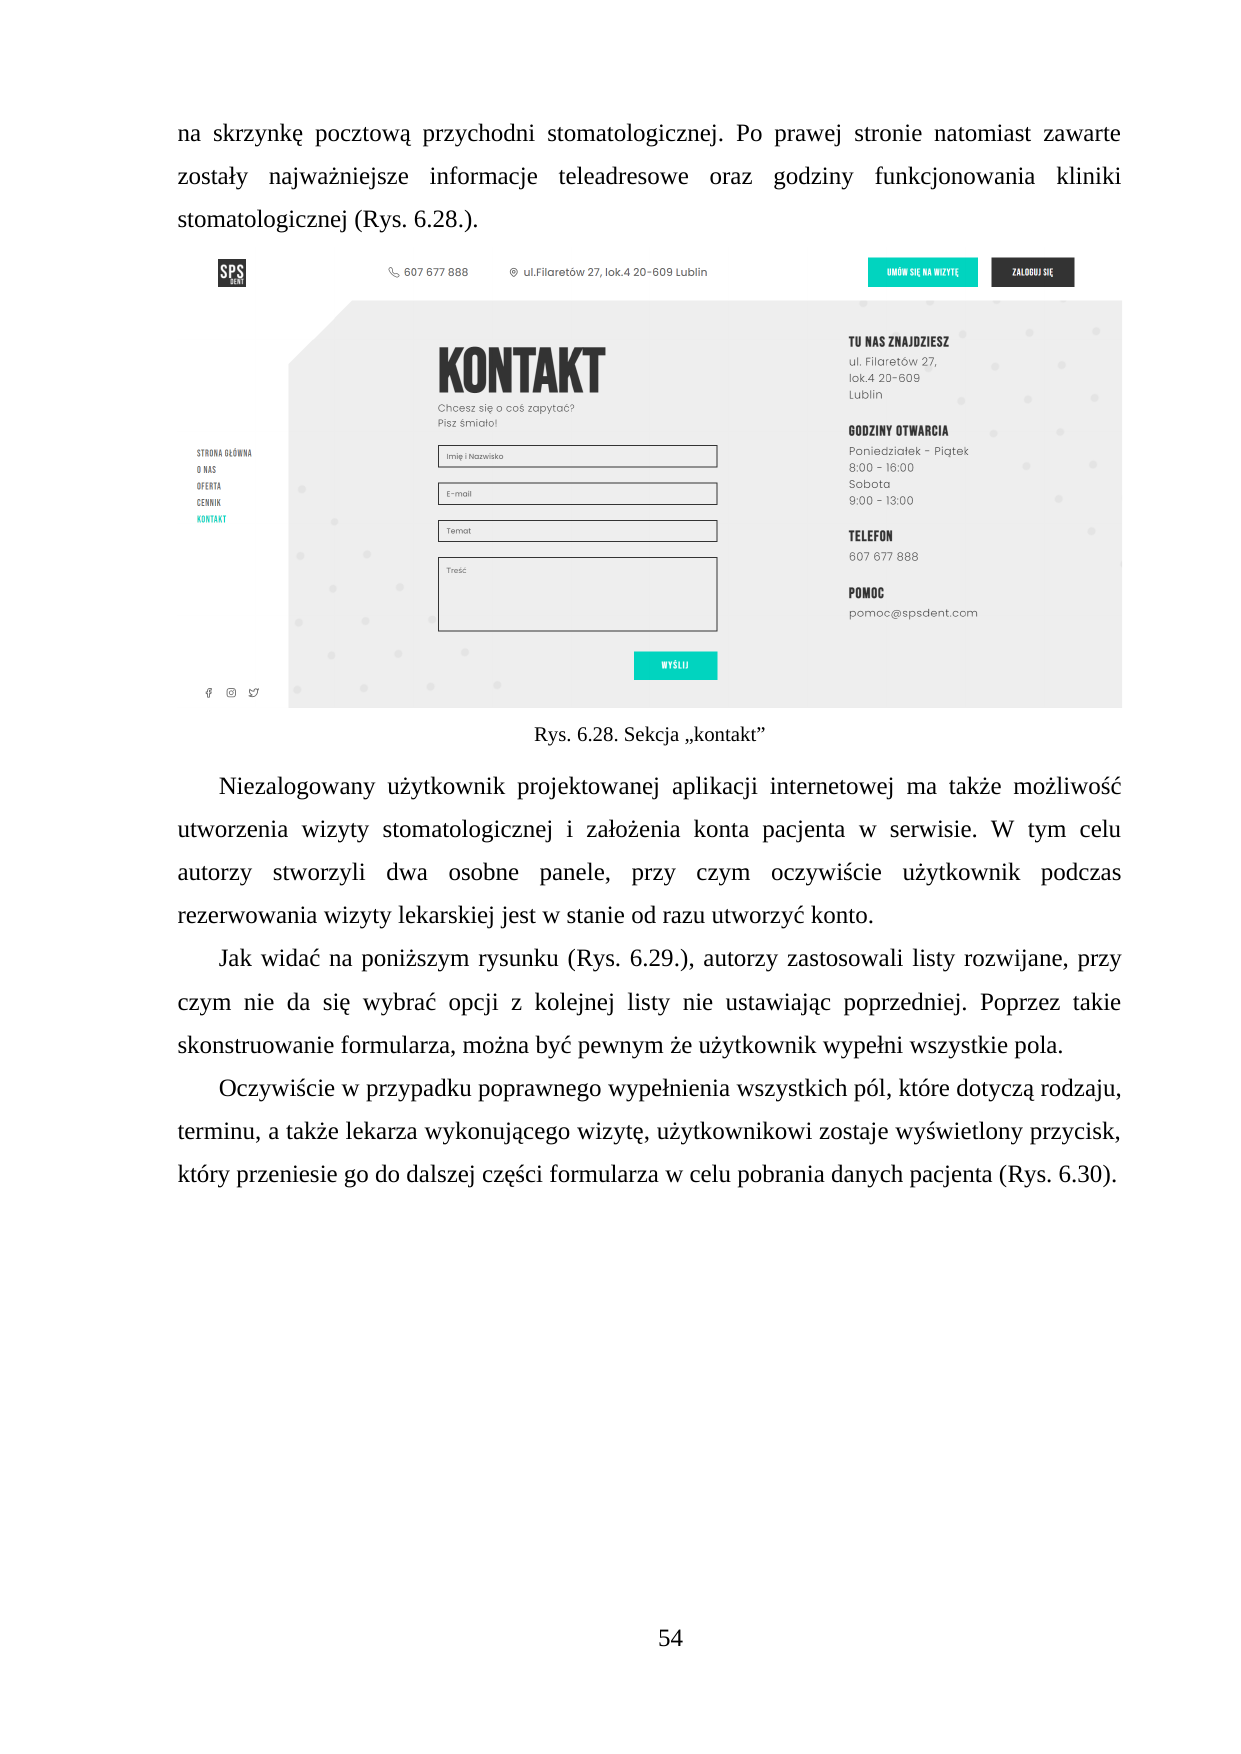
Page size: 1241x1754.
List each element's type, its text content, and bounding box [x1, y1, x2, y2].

text Rys. 6.10. Sekcja „kontakt” [177, 722, 1122, 746]
text Niezalogowany użytkownik projektowanej aplikacji internetowej ma także możliwość utworzenia wizyty stomatologicznej i założenia konta pacjenta w serwisie. W tym celu autorzy stworzyli dwa osobne panele, przy czym oczywiście użytkownik podczas rezerwowania wizyty lekarskiej jest w stanie od razu utworzyć konto. [177, 771, 1122, 929]
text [177, 118, 1122, 233]
picture [177, 247, 1123, 708]
